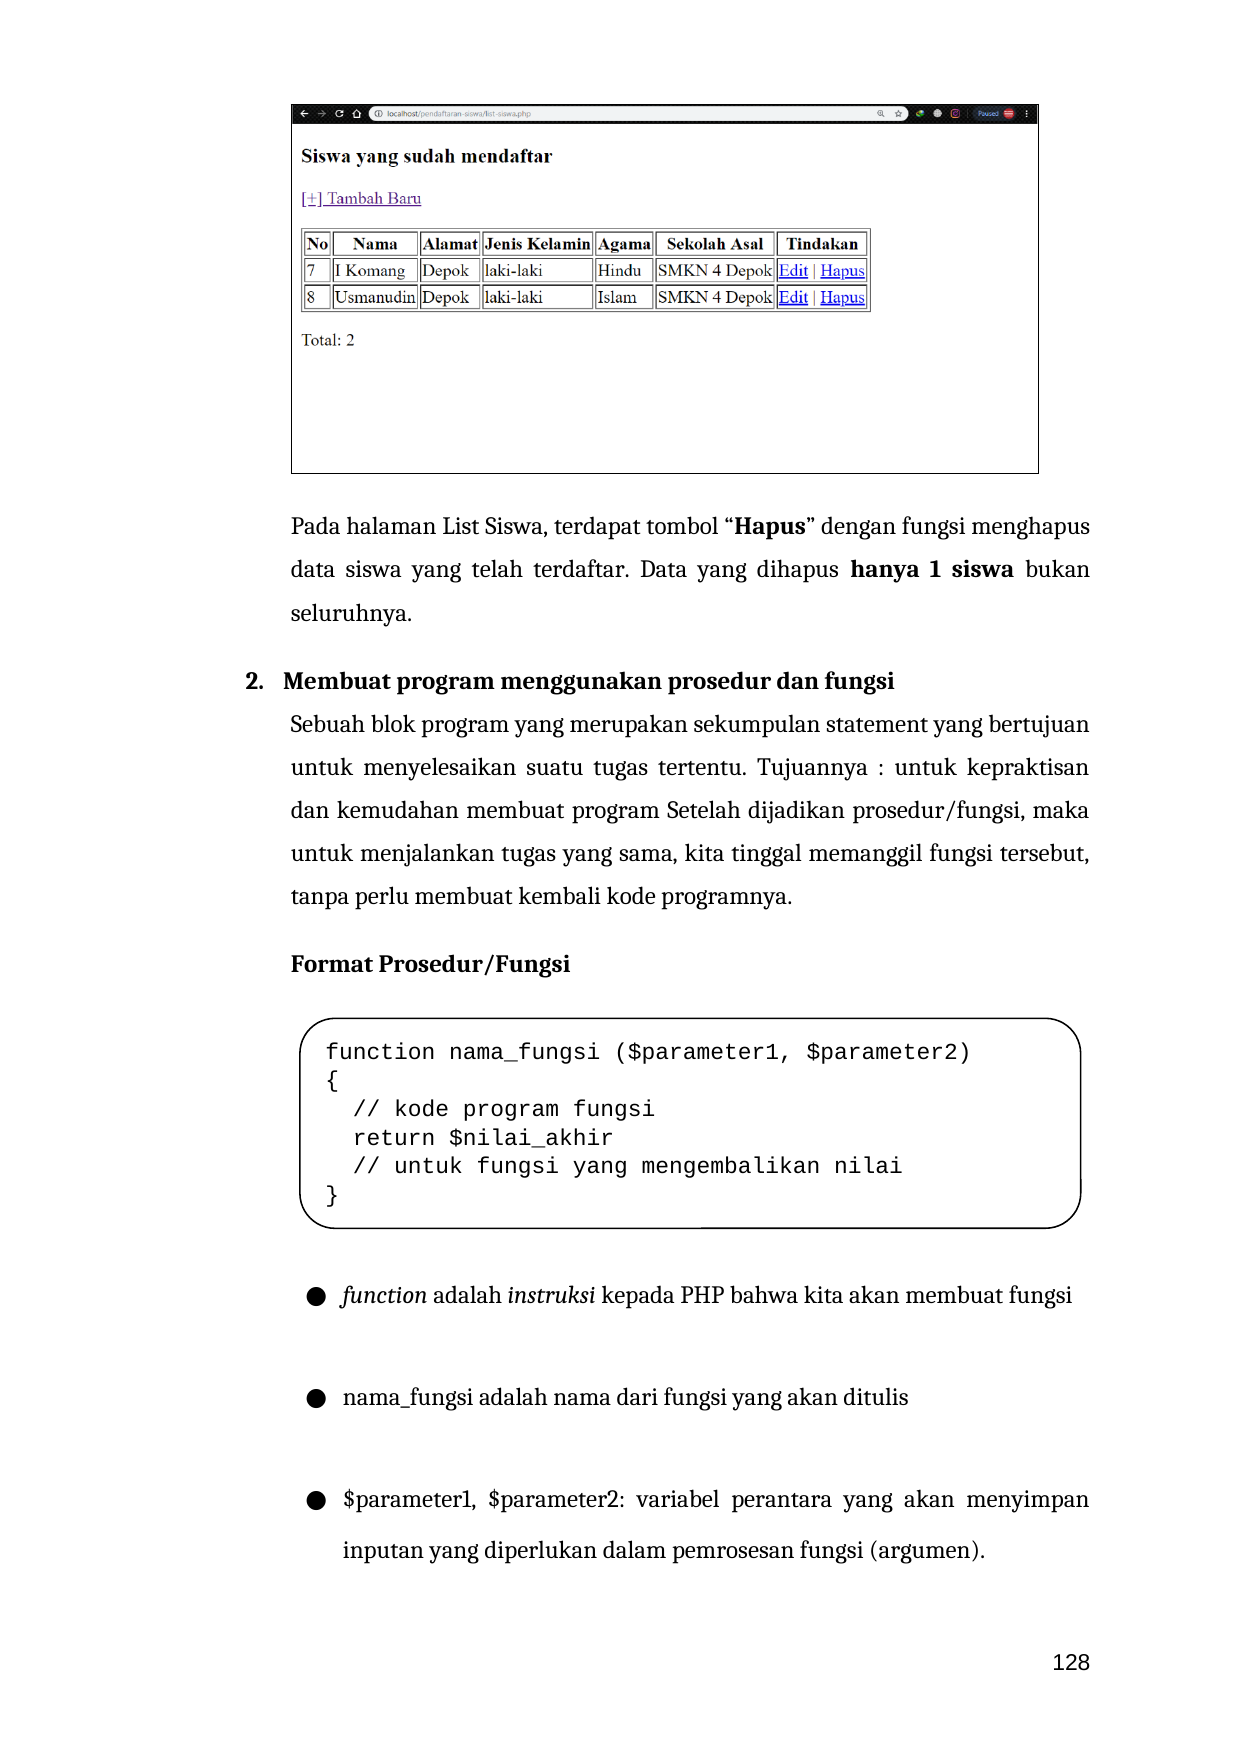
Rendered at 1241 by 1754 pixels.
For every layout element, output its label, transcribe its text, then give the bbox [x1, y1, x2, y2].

list Membuat program menggunakan prosedur dan fungsi [245, 667, 1083, 695]
picture [292, 105, 1038, 473]
list nama_fungsi adalah nama dari fungsi yang akan ditulis [305, 1368, 1090, 1420]
list function adalah instruksi kepada PHP bahwa kita akan membuat fungsi [305, 1267, 1090, 1318]
text Format Prosedur/Fungsi [216, 950, 1090, 979]
list $parameter1, $parameter2: variabel perantara yang akan menyimpan inputan yang diperlukan dalam pemrosesan fungsi (argumen). [305, 1470, 1090, 1565]
text Sebuah blok program yang merupakan sekumpulan statement yang bertujuan untuk menyelesaikan suatu tugas tertentu. Tujuannya : untuk kepraktisan dan kemudahan membuat program Setelah dijadikan prosedur/fungsi, maka untuk menjalankan tugas yang sama, kita tinggal memanggil fungsi tersebut, tanpa perlu membuat kembali kode programnya. [291, 710, 1090, 911]
text Pada halaman List Siswa, terdapat tombol “Hapus” dengan fungsi menghapus data siswa yang telah terdaftar. Data yang dihapus hanya 1 siswa bukan seluruhnya. [291, 512, 1090, 627]
